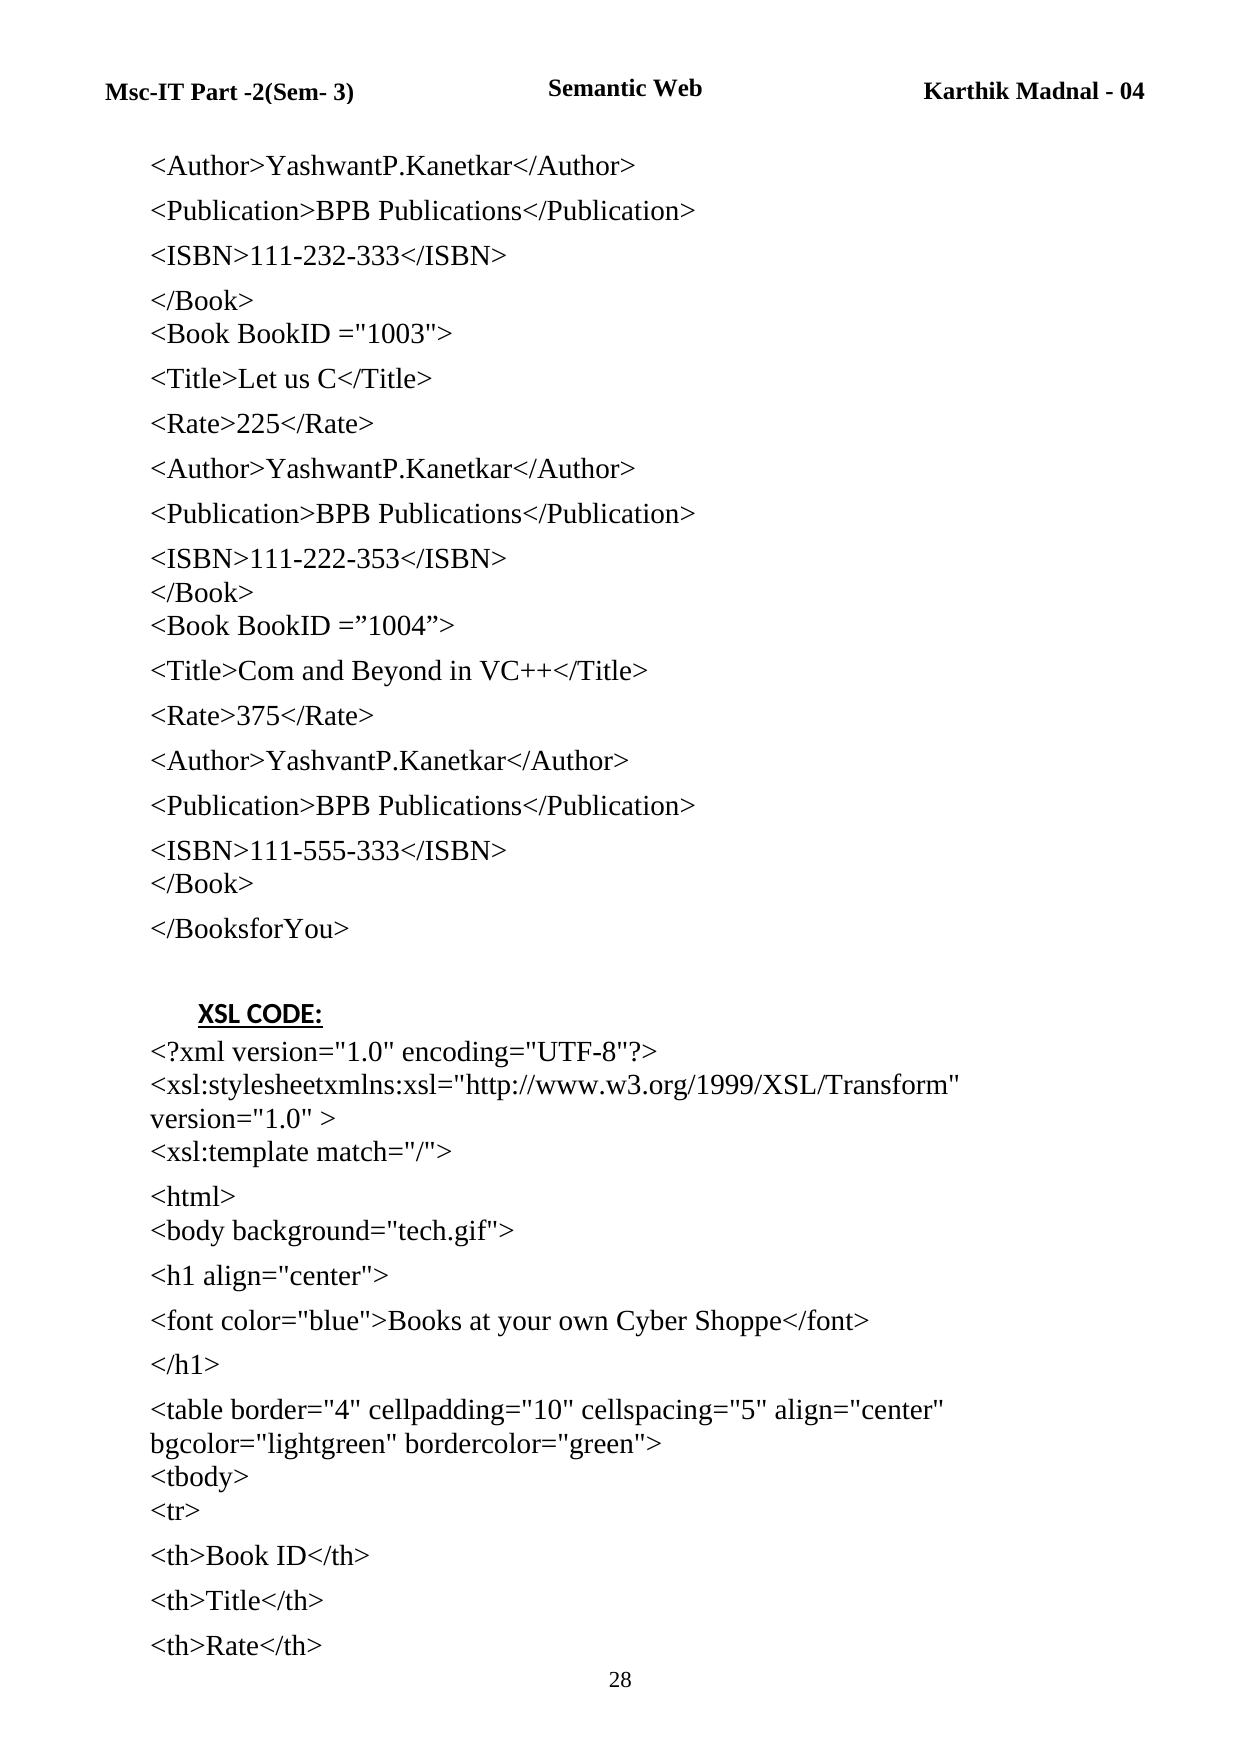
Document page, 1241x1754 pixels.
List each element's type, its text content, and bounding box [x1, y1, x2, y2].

text </Book> [150, 867, 1138, 900]
text <Title>Com and Beyond in VC++</Title> [150, 653, 1138, 687]
text <?xml version="1.0" encoding="UTF-8"?> [150, 1034, 1138, 1067]
text <tr> [150, 1493, 1138, 1527]
text <xsl:stylesheetxmlns:xsl="http://www.w3.org/1999/XSL/Transform" version="1.0" > [150, 1067, 1087, 1134]
text <html> [150, 1179, 1138, 1213]
text <th>Rate</th> [150, 1628, 1138, 1661]
text <Title>Let us C</Title> [150, 362, 1138, 395]
text <th>Title</th> [150, 1583, 1138, 1616]
text <font color="blue">Books at your own Cyber Shoppe</font> [150, 1303, 1138, 1336]
subtitle XSL CODE: [150, 996, 1138, 1031]
text <Author>YashvantP.Kanetkar</Author> [150, 743, 1138, 777]
text <Rate>225</Rate> [150, 406, 1138, 440]
text <tbody> [150, 1459, 1138, 1493]
text <table border="4" cellpadding="10" cellspacing="5" align="center" bgcolor="lightgreen" bordercolor="green"> [150, 1392, 946, 1459]
text <body background="tech.gif"> [150, 1213, 1138, 1246]
text <ISBN>111-232-333</ISBN> [150, 238, 1138, 272]
text <h1 align="center"> [150, 1258, 1138, 1291]
text <ISBN>111-555-333</ISBN> [150, 833, 1138, 866]
text </BooksforYou> [150, 912, 1138, 945]
text <ISBN>111-222-353</ISBN> [150, 541, 1138, 575]
text <Publication>BPB Publications</Publication> [150, 788, 1138, 822]
text <Author>YashwantP.Kanetkar</Author> [150, 148, 1138, 182]
text <Book BookID =”1004”> [150, 608, 1138, 642]
text </Book> [150, 283, 1138, 316]
text <Author>YashwantP.Kanetkar</Author> [150, 451, 1138, 485]
text <Rate>375</Rate> [150, 698, 1138, 732]
text <Publication>BPB Publications</Publication> [150, 193, 1138, 227]
text <Book BookID ="1003"> [150, 317, 1138, 350]
text </Book> [150, 575, 1138, 608]
text <xsl:template match="/"> [150, 1134, 1138, 1168]
text <th>Book ID</th> [150, 1538, 1138, 1572]
text <Publication>BPB Publications</Publication> [150, 496, 1138, 530]
text </h1> [150, 1347, 1138, 1381]
